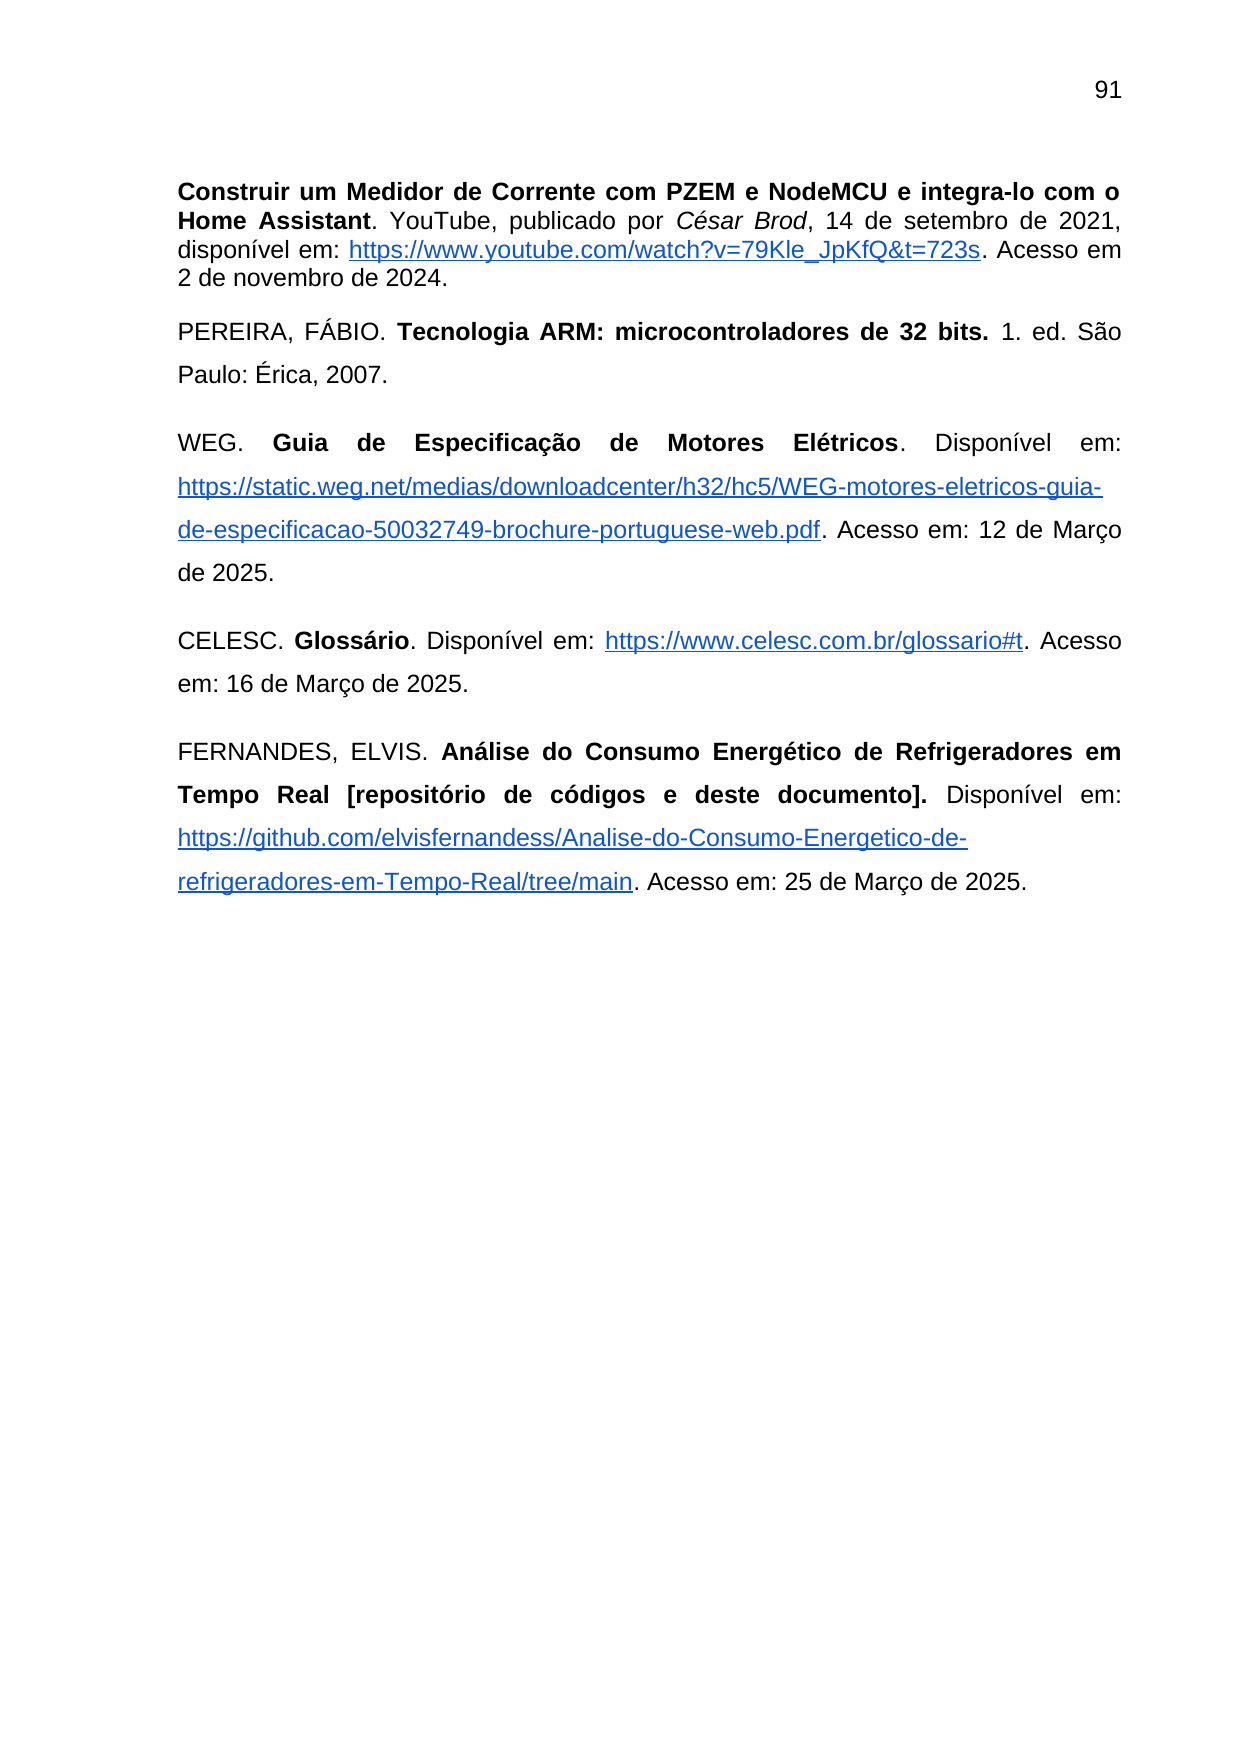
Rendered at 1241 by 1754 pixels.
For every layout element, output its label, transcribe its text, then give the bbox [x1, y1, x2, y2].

text FERNANDES, ELVIS. Análise do Consumo Energético de Refrigeradores em Tempo Real [repositório de códigos e deste documento]. Disponível em: https://github.com/elvisfernandess/Analise-do-Consumo-Energetico-de-refrigeradores-em-Tempo-Real/tree/main. Acesso em: 25 de Março de 2025. [177, 737, 1122, 895]
text CELESC. Glossário. Disponível em: https://www.celesc.com.br/glossario#t. Acesso em: 16 de Março de 2025. [177, 626, 1122, 698]
text WEG. Guia de Especificação de Motores Elétricos. Disponível em: https://static.weg.net/medias/downloadcenter/h32/hc5/WEG-motores-eletricos-guia-de-especificacao-50032749-brochure-portuguese-web.pdf. Acesso em: 12 de Março de 2025. [177, 428, 1122, 587]
text PEREIRA, FÁBIO. Tecnologia ARM: microcontroladores de 32 bits. 1. ed. São Paulo: Érica, 2007. [177, 317, 1122, 389]
text Construir um Medidor de Corrente com PZEM e NodeMCU e integra-lo com o Home Assistant. YouTube, publicado por César Brod, 14 de setembro de 2021, disponível em: https://www.youtube.com/watch?v=79Kle_JpKfQ&t=723s. Acesso em 2 de novembro de 2024. [177, 177, 1122, 292]
